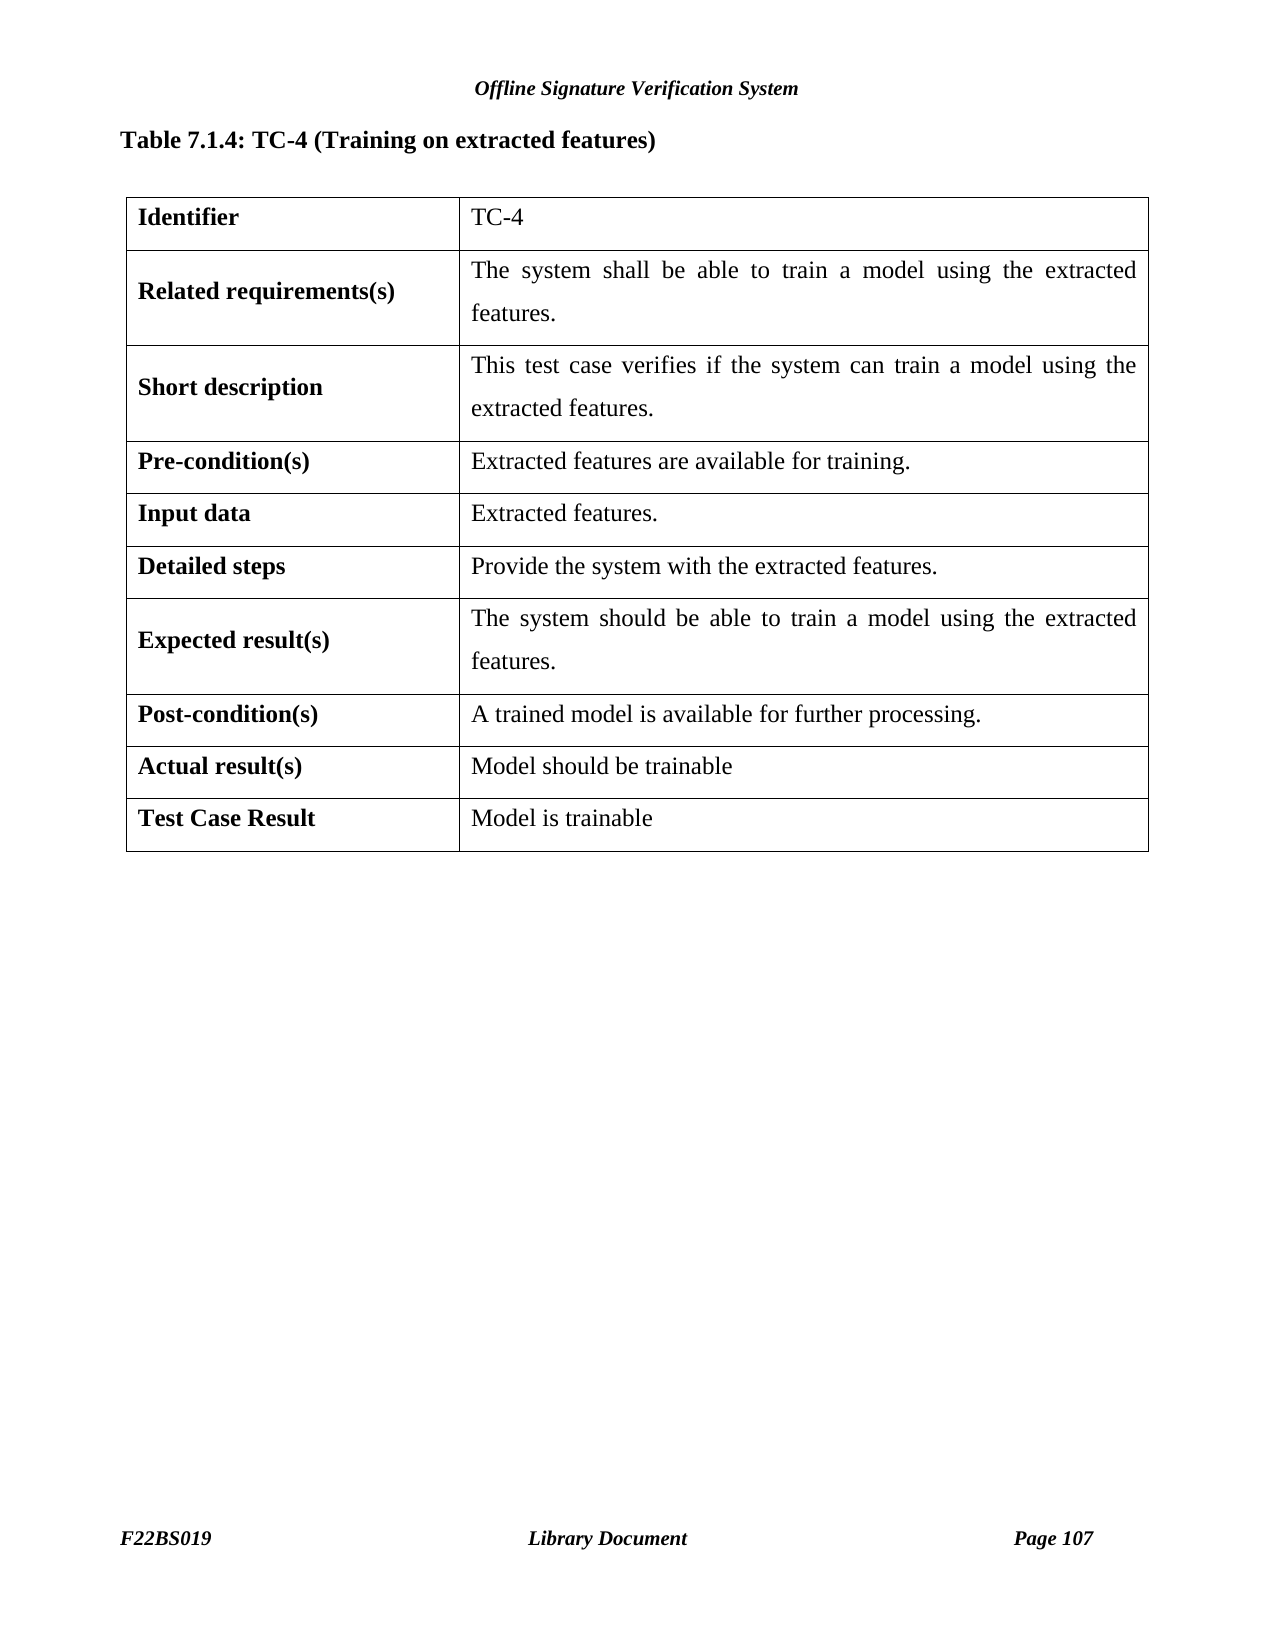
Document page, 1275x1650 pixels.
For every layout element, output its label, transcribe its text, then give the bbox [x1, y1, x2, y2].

table_cell Expected result(s) [127, 599, 459, 693]
table_cell Detailed steps [127, 547, 459, 598]
table_header TC-4 [460, 198, 1148, 250]
table_cell A trained model is available for further processing. [460, 695, 1148, 746]
table_cell Test Case Result [127, 799, 459, 851]
table_cell Provide the system with the extracted features. [460, 547, 1148, 598]
table_cell Extracted features. [460, 494, 1148, 546]
text Table 7.1.4: TC-4 (Training on extracted features) [120, 125, 1155, 154]
table_cell The system shall be able to train a model using the extracted features. [460, 251, 1148, 345]
table_cell This test case verifies if the system can train a model using the extracted features. [460, 346, 1148, 441]
table_cell Short description [127, 346, 459, 441]
table_cell Related requirements(s) [127, 251, 459, 345]
table_header Identifier [127, 198, 459, 250]
table_cell Extracted features are available for training. [460, 442, 1148, 493]
table_cell Model is trainable [460, 799, 1148, 851]
table_cell Input data [127, 494, 459, 546]
table_cell Model should be trainable [460, 747, 1148, 798]
table_cell The system should be able to train a model using the extracted features. [460, 599, 1148, 693]
table_cell Actual result(s) [127, 747, 459, 798]
table_cell Pre-condition(s) [127, 442, 459, 493]
table_cell Post-condition(s) [127, 695, 459, 746]
